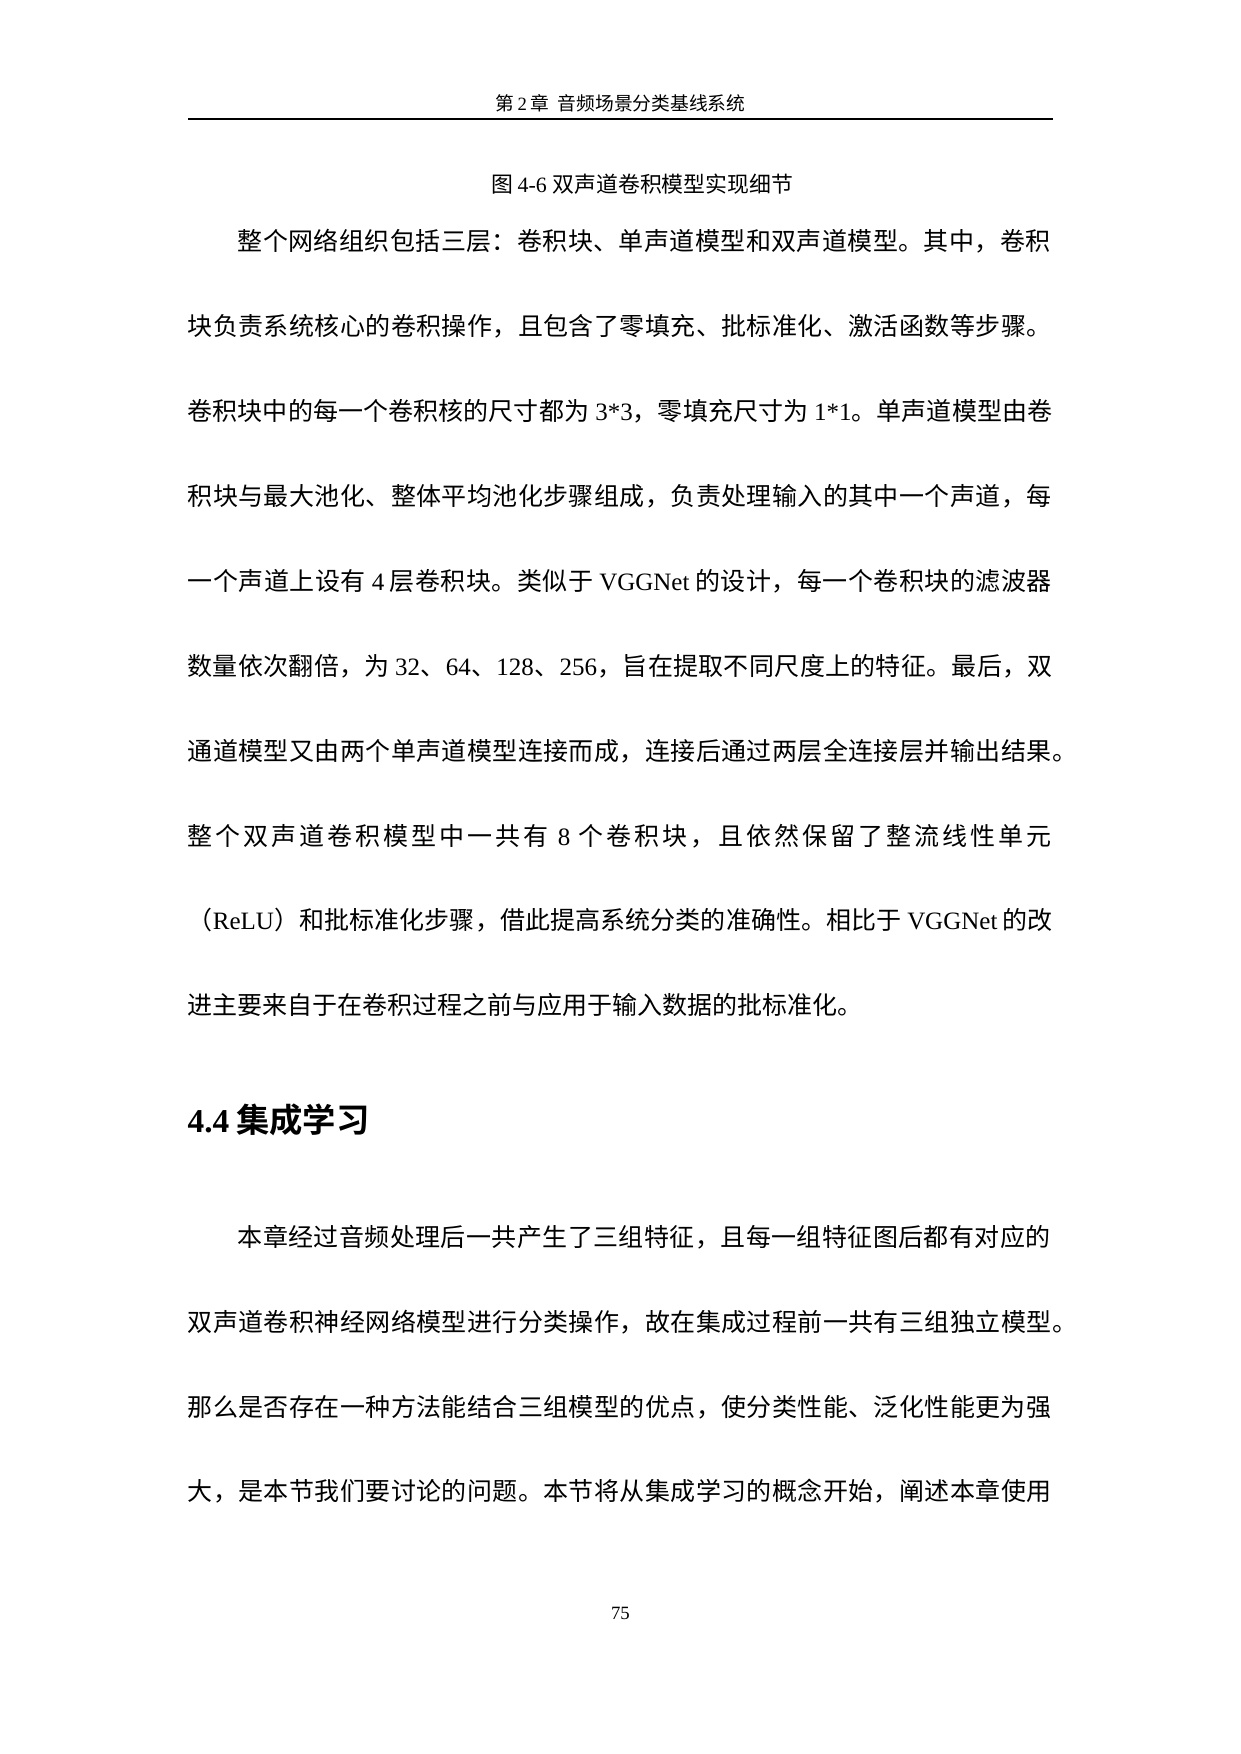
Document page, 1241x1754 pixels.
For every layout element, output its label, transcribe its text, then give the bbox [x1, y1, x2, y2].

subtitle 4.4集成学习 [187, 1084, 1053, 1152]
text 整个网络组织包括三层：卷积块、单声道模型和双声道模型。其中，卷积块负责系统核心的卷积操作，且包含了零填充、批标准化、激活函数等步骤。卷积块中的每一个卷积核的尺寸都为3*3，零填充尺寸为1*1。单声道模型由卷积块与最大池化、整体平均池化步骤组成，负责处理输入的其中一个声道，每一个声道上设有4层卷积块。类似于VGGNet的设计，每一个卷积块的滤波器数量依次翻倍，为32、64、128、256，旨在提取不同尺度上的特征。最后，双通道模型又由两个单声道模型连接而成，连接后通过两层全连接层并输出结果。整个双声道卷积模型中一共有8个卷积块，且依然保留了整流线性单元（ReLU）和批标准化步骤，借此提高系统分类的准确性。相比于VGGNet的改进主要来自于在卷积过程之前与应用于输入数据的批标准化。 [187, 206, 1053, 1038]
subtitle 图4-6 双声道卷积模型实现细节 [187, 166, 1053, 199]
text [187, 1201, 1053, 1524]
